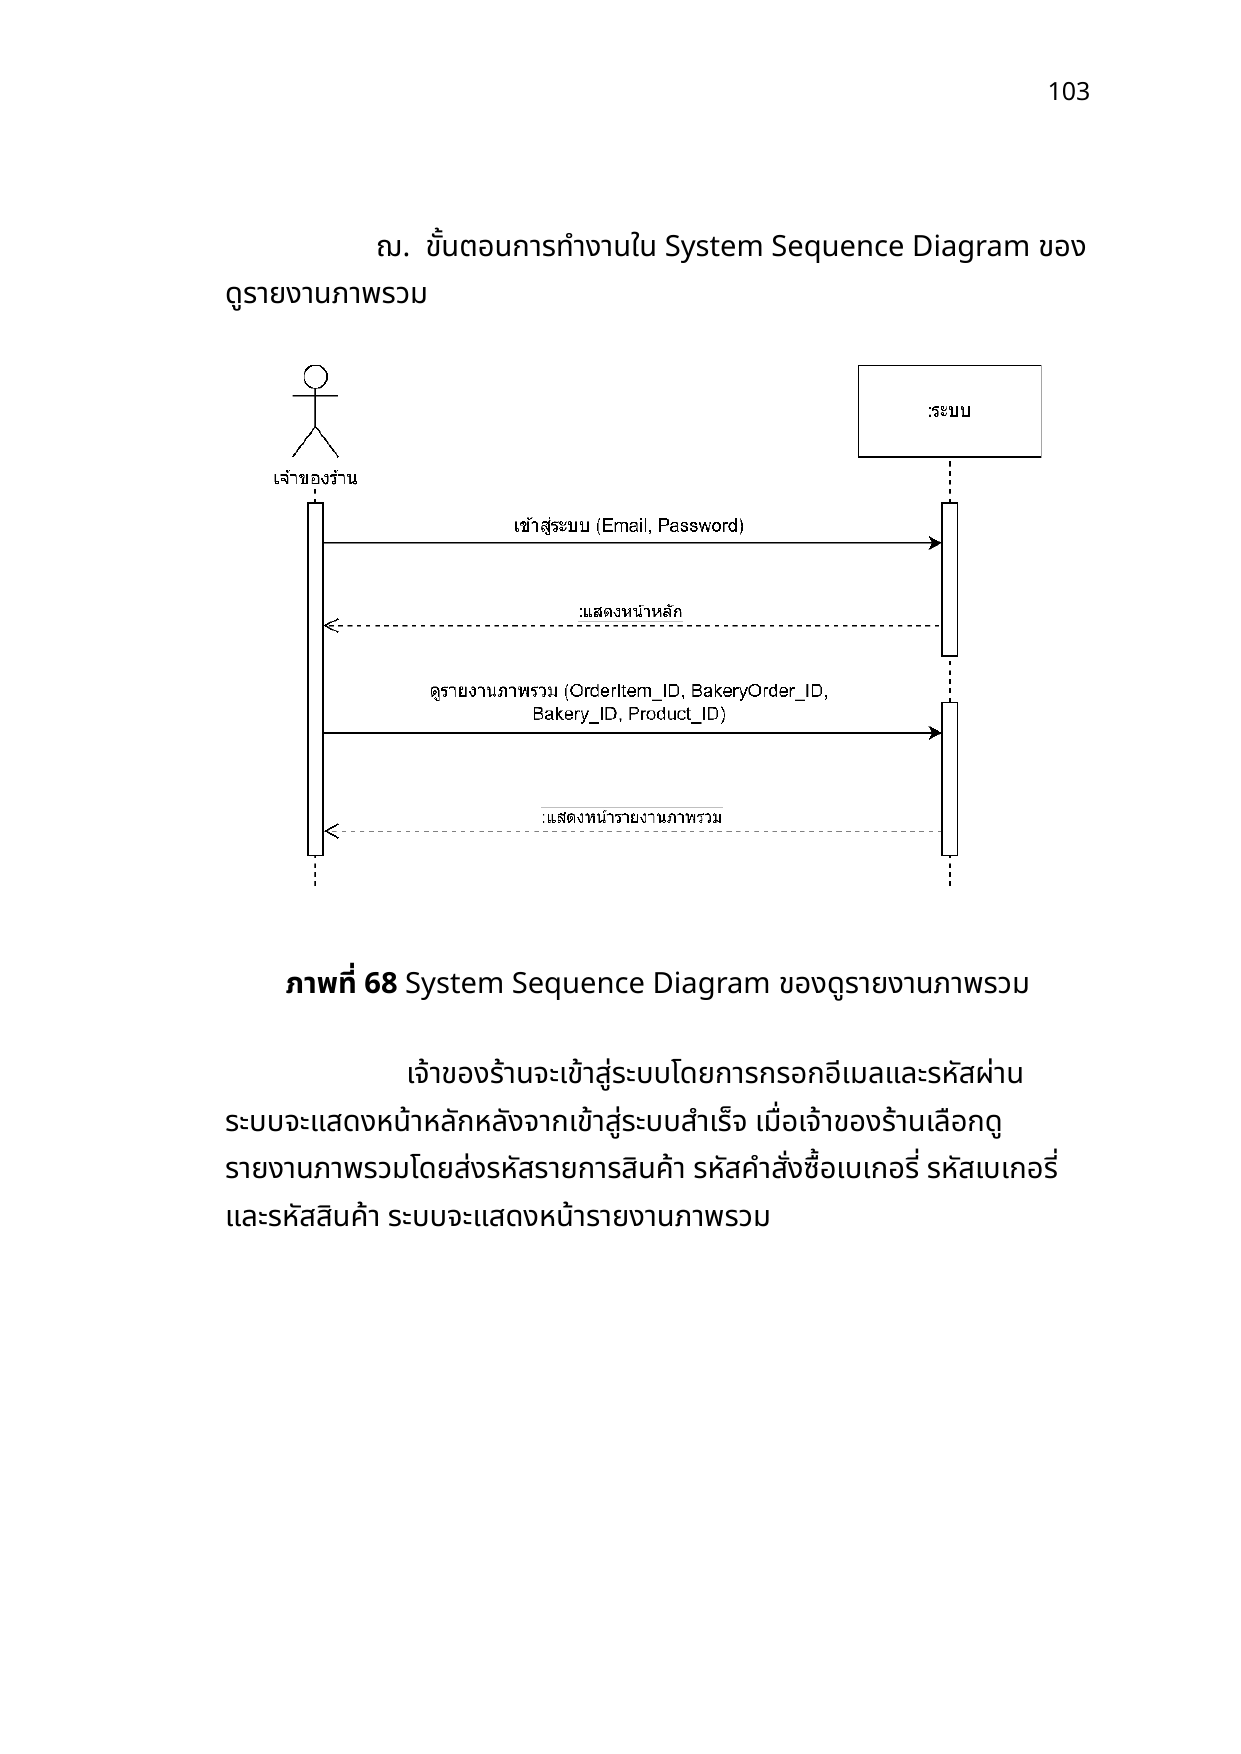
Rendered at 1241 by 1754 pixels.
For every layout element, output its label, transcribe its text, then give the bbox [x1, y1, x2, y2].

text ฌ. ขั้นตอนการทำงานใน System Sequence Diagram ของดูรายงานภาพรวม [225, 225, 1090, 317]
text ภาพที่ 68 System Sequence Diagram ของดูรายงานภาพรวม [225, 962, 1090, 1007]
text เจ้าของร้านจะเข้าสู่ระบบโดยการกรอกอีเมลและรหัสผ่าน ระบบจะแสดงหน้าหลักหลังจากเข้าสู่ระบบสำเร็จ เมื่อเจ้าของร้านเลือกดูรายงานภาพรวมโดยส่งรหัสรายการสินค้า รหัสคำสั่งซื้อเบเกอรี่ รหัสเบเกอรี่ และรหัสสินค้า ระบบจะแสดงหน้ารายงานภาพรวม [225, 1053, 1090, 1239]
picture [273, 365, 1042, 888]
